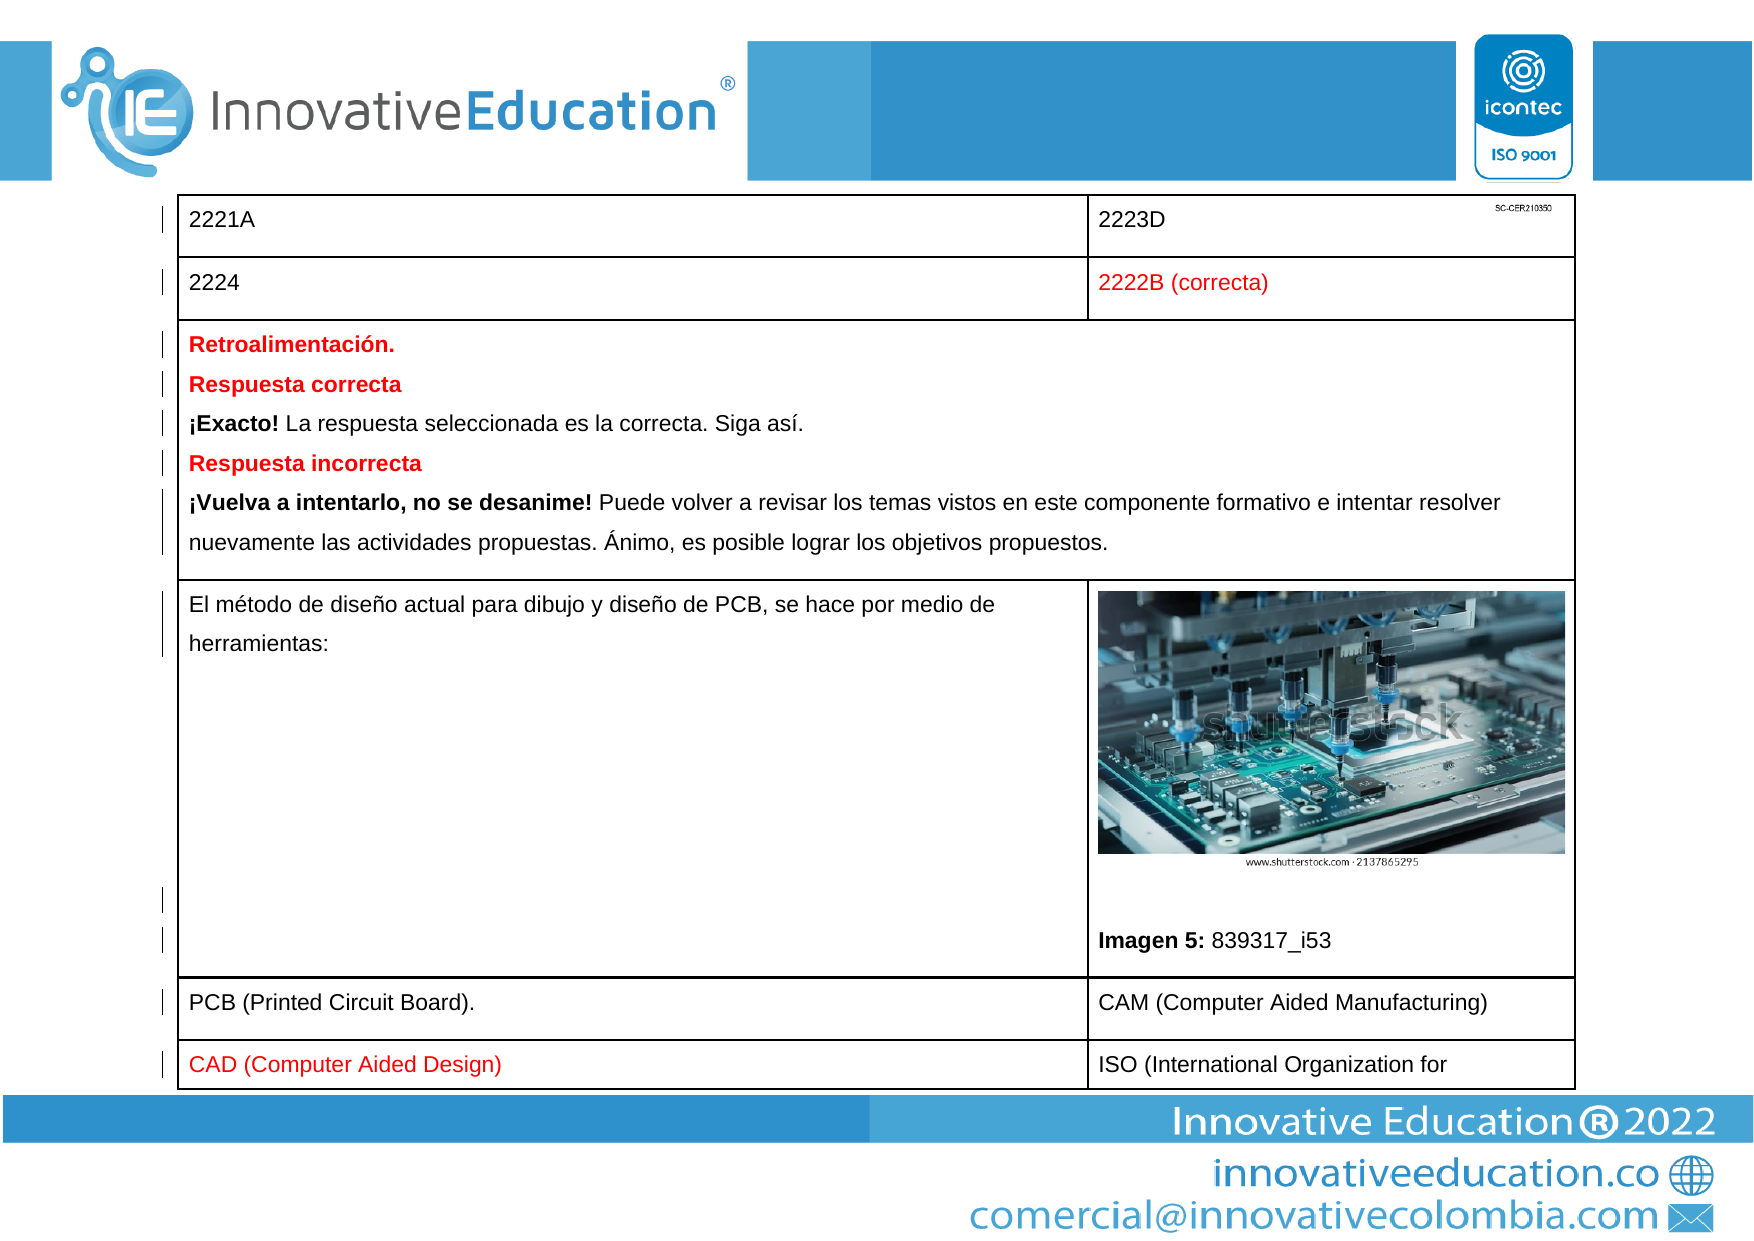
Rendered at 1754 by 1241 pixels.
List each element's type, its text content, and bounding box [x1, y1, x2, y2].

table_cell CAD (Computer Aided Design) [179, 1041, 1087, 1088]
table_cell PCB (Printed Circuit Board). [179, 979, 1087, 1039]
picture [1471, 32, 1576, 194]
picture [2, 1093, 1754, 1239]
picture [1098, 591, 1566, 869]
picture [1593, 28, 1752, 194]
table_cell 2224 [179, 258, 1087, 319]
table_cell 2223D [1089, 196, 1574, 256]
table_cell CAM (Computer Aided Manufacturing) [1089, 979, 1574, 1039]
table_cell Retroalimentación. Respuesta correcta ¡Exacto! La respuesta seleccionada es la correcta. Siga así. Respuesta incorrecta ¡Vuelva a intentarlo, no se desanime! Puede volver a revisar los temas vistos en este componente formativo e intentar resolver nuevamente las actividades propuestas. Ánimo, es posible lograr los objetivos propuestos. [179, 321, 1574, 578]
table_cell 2221A [179, 196, 1087, 256]
table_cell Imagen 5: 839317_i53 [1089, 581, 1574, 976]
table_cell ISO (International Organization for Standardization) [1089, 1041, 1574, 1088]
table_cell 2222B (correcta) [1089, 258, 1574, 319]
table_cell El método de diseño actual para dibujo y diseño de PCB, se hace por medio de herramientas: [179, 581, 1087, 976]
picture [0, 28, 1456, 194]
